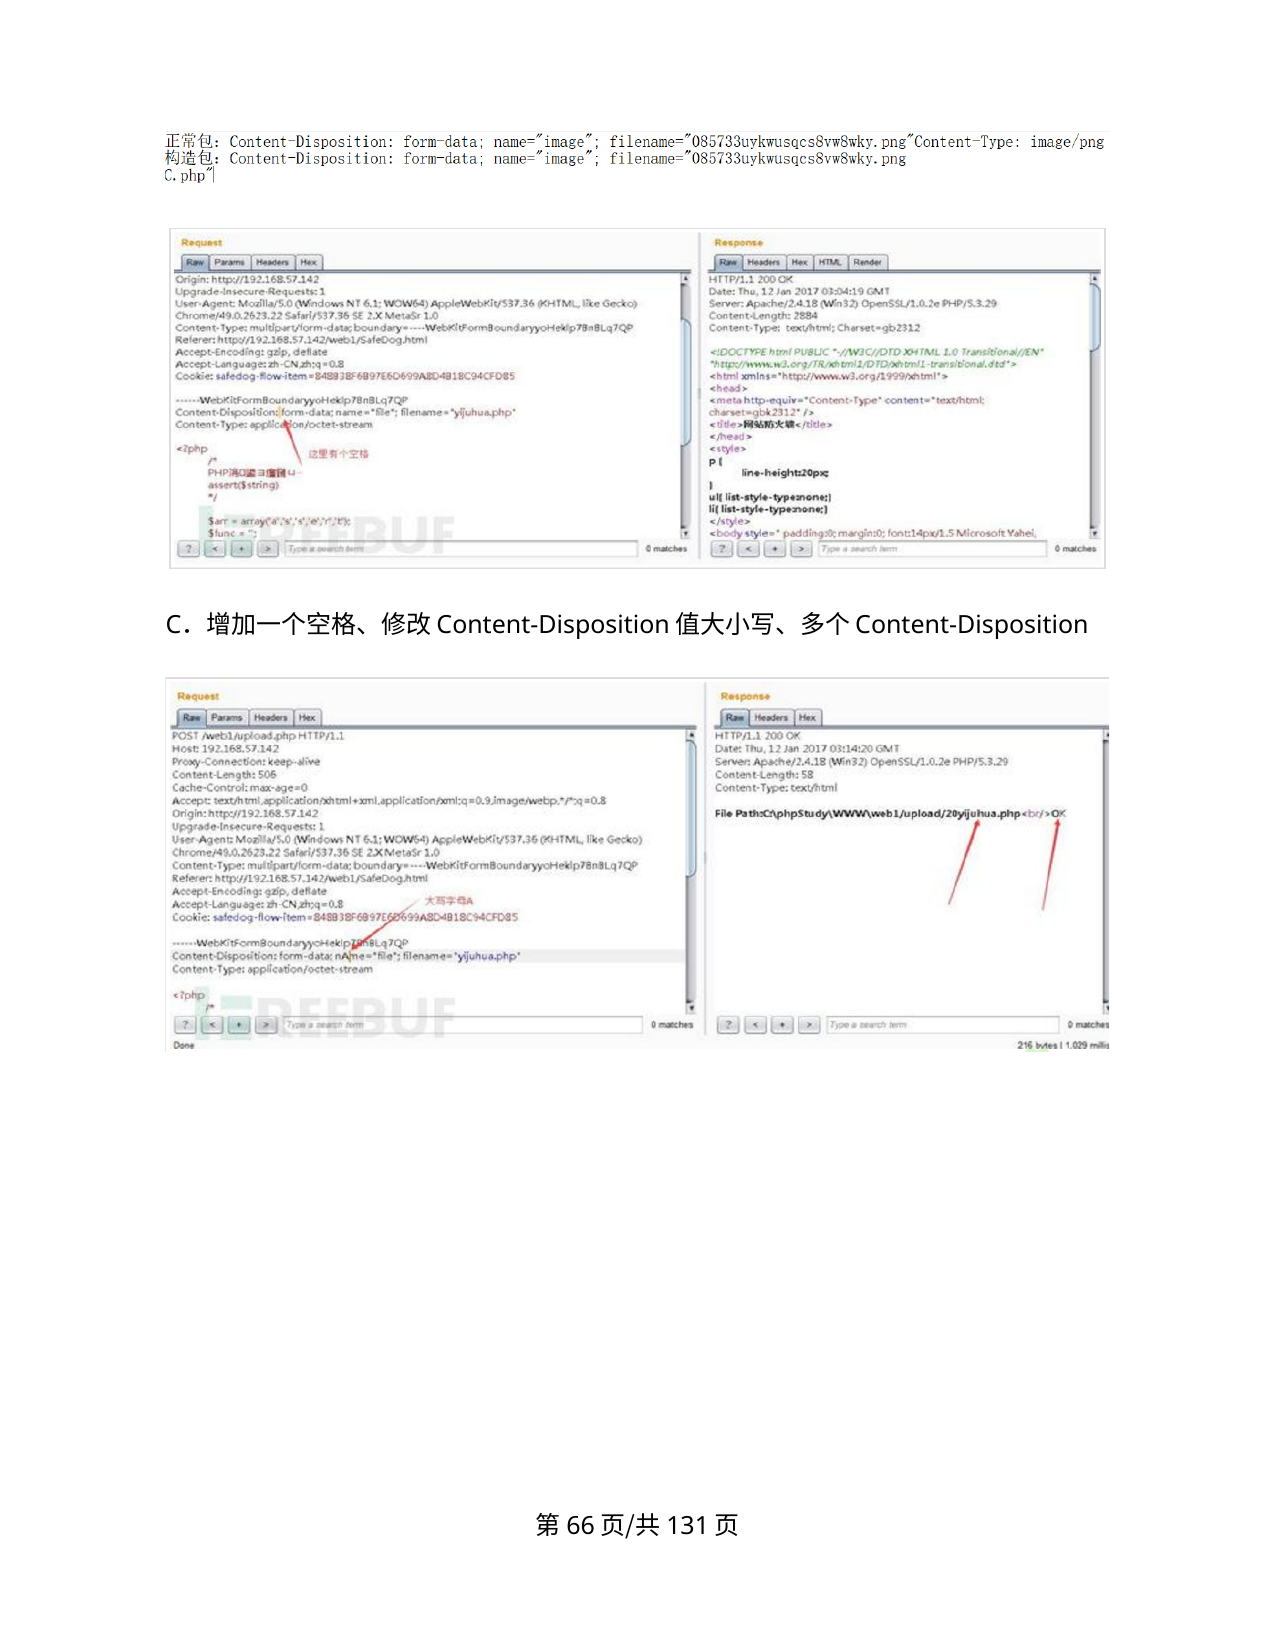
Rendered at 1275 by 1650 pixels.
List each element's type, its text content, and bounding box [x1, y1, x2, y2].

picture [165, 225, 1110, 571]
text C．增加一个空格、修改Content-Disposition值大小写、多个Content-Disposition [165, 604, 1109, 641]
picture [165, 130, 1110, 192]
picture [165, 675, 1110, 1052]
